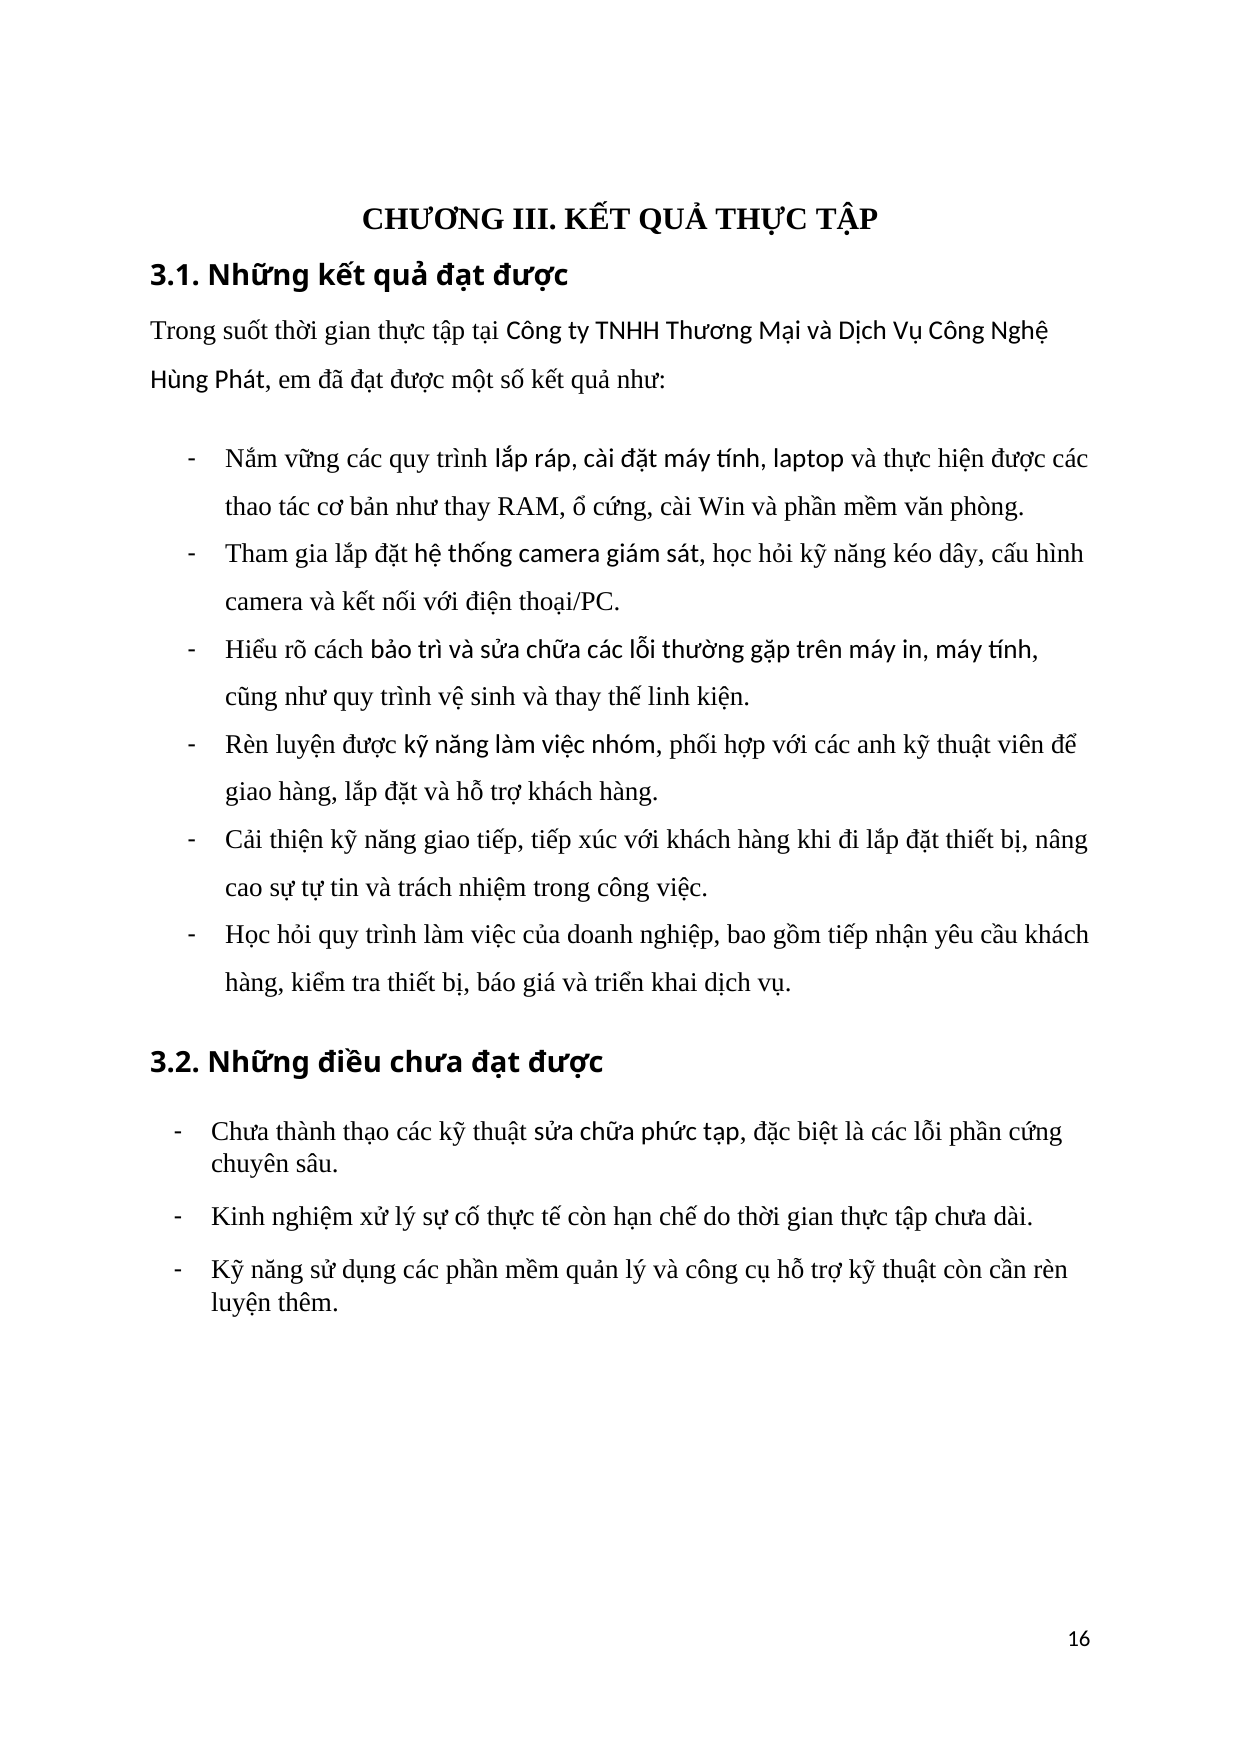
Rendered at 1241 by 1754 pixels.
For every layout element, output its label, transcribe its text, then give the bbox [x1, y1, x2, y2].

subtitle 3.2. Những điều chưa đạt được [150, 1042, 1090, 1081]
subtitle 3.1. Những kết quả đạt được [150, 254, 1090, 293]
list Chưa thành thạo các kỹ thuật sửa chữa phức tạp, đặc biệt là các lỗi phần cứng chuyên sâu. [173, 1114, 1090, 1178]
list Kỹ năng sử dụng các phần mềm quản lý và công cụ hỗ trợ kỹ thuật còn cần rèn luyện thêm. [173, 1253, 1090, 1317]
list Hiểu rõ cách bảo trì và sửa chữa các lỗi thường gặp trên máy in, máy tính, cũng như quy trình vệ sinh và thay thế linh kiện. [187, 632, 1090, 711]
text Trong suốt thời gian thực tập tại Công ty TNHH Thương Mại và Dịch Vụ Công Nghệ Hùng Phát, em đã đạt được một số kết quả như: [150, 313, 1090, 396]
subtitle CHƯƠNG III. KẾT QUẢ THỰC TẬP [150, 200, 1090, 236]
list Cải thiện kỹ năng giao tiếp, tiếp xúc với khách hàng khi đi lắp đặt thiết bị, nâng cao sự tự tin và trách nhiệm trong công việc. [187, 822, 1090, 902]
list Kinh nghiệm xử lý sự cố thực tế còn hạn chế do thời gian thực tập chưa dài. [173, 1199, 1090, 1232]
list Tham gia lắp đặt hệ thống camera giám sát, học hỏi kỹ năng kéo dây, cấu hình camera và kết nối với điện thoại/PC. [187, 537, 1090, 616]
list Nắm vững các quy trình lắp ráp, cài đặt máy tính, laptop và thực hiện được các thao tác cơ bản như thay RAM, ổ cứng, cài Win và phần mềm văn phòng. [187, 441, 1090, 521]
list Học hỏi quy trình làm việc của doanh nghiệp, bao gồm tiếp nhận yêu cầu khách hàng, kiểm tra thiết bị, báo giá và triển khai dịch vụ. [187, 917, 1090, 997]
list Rèn luyện được kỹ năng làm việc nhóm, phối hợp với các anh kỹ thuật viên để giao hàng, lắp đặt và hỗ trợ khách hàng. [187, 727, 1090, 807]
